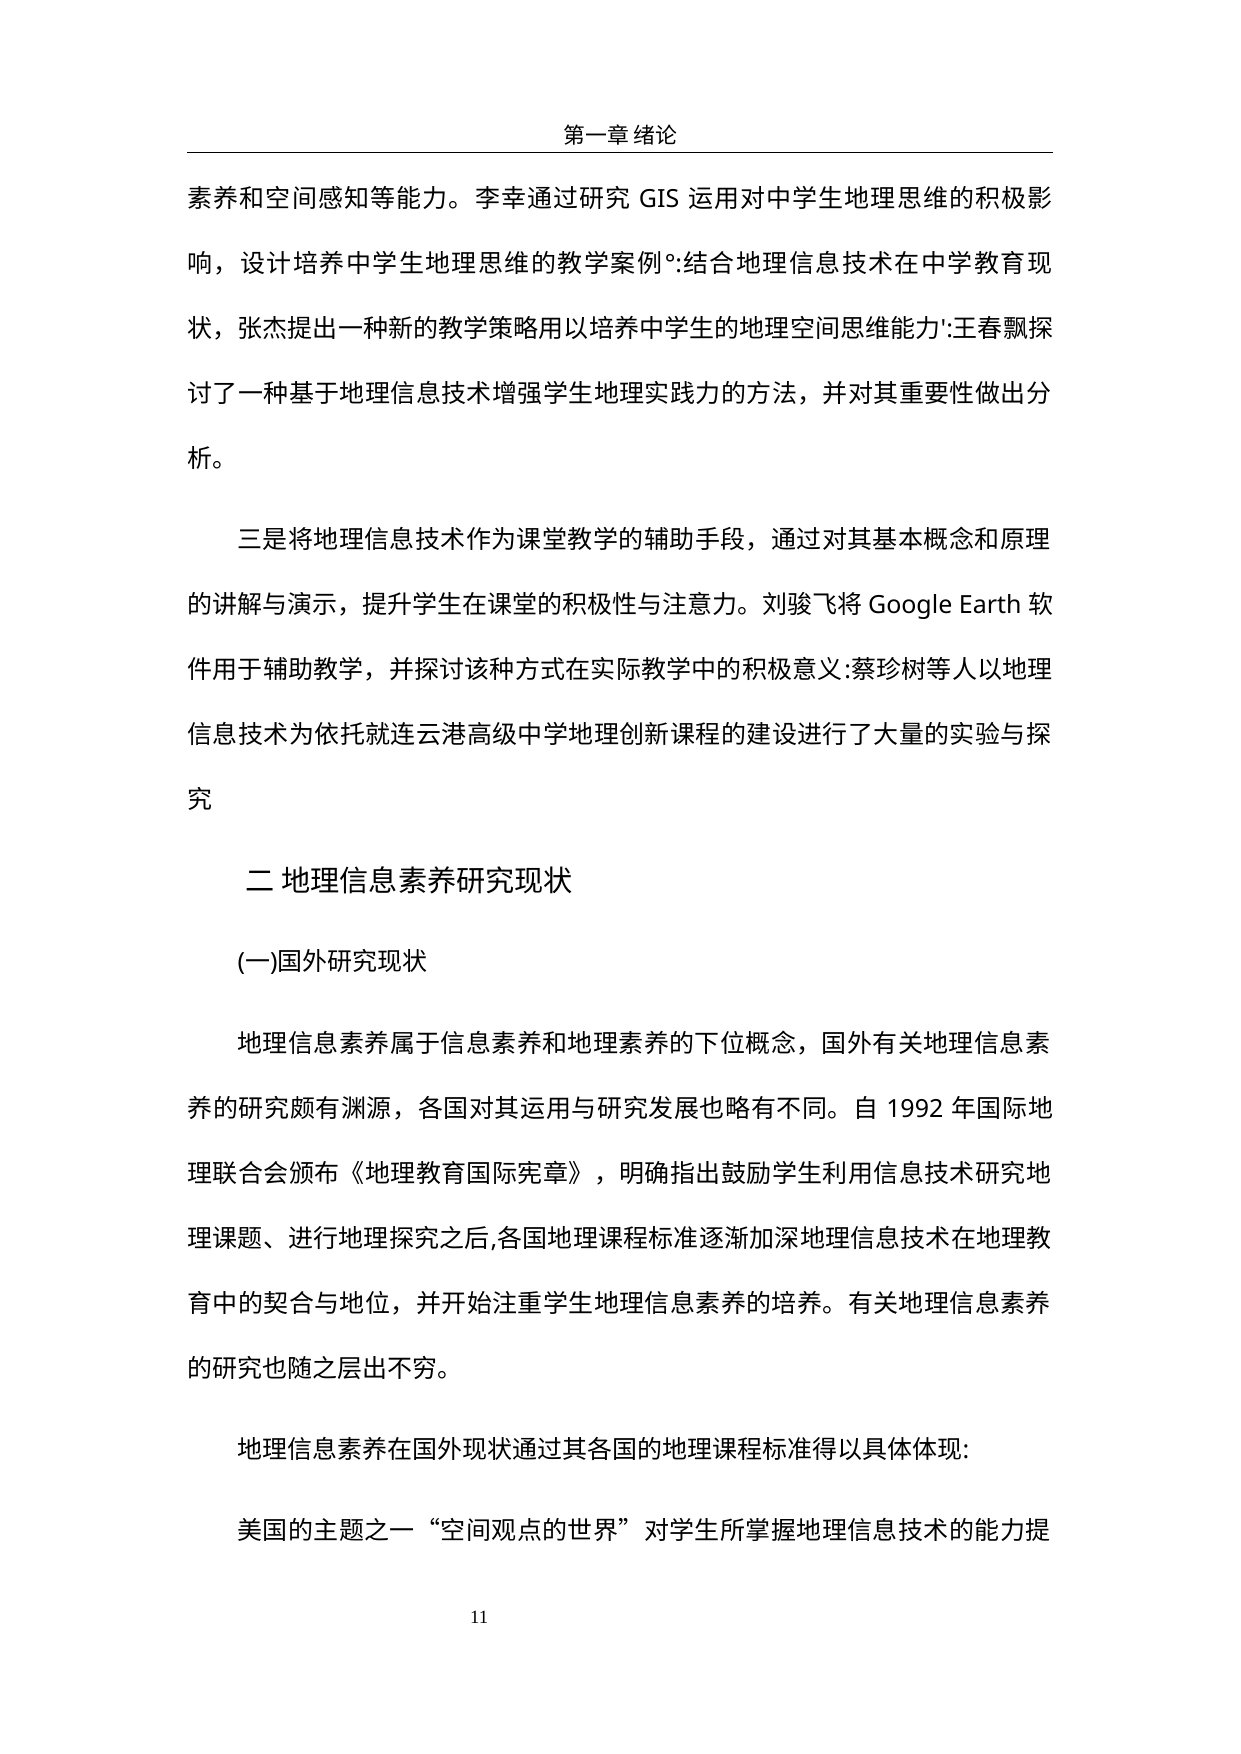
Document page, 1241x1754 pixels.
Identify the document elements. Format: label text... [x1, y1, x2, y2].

list 地理信息素养属于信息素养和地理素养的下位概念，国外有关地理信息素养的研究颇有渊源，各国对其运用与研究发展也略有不同。自 1992 年国际地理联合会颁布《地理教育国际宪章》，明确指出鼓励学生利用信息技术研究地理课题、进行地理探究之后,各国地理课程标准逐渐加深地理信息技术在地理教育中的契合与地位，并开始注重学生地理信息素养的培养。有关地理信息素养的研究也随之层出不穷。 [187, 1009, 1053, 1399]
list 二 地理信息素养研究现状 [187, 846, 1053, 911]
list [187, 1496, 1053, 1561]
list 地理信息素养在国外现状通过其各国的地理课程标准得以具体体现: [187, 1415, 1053, 1480]
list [187, 164, 1053, 489]
list (一)国外研究现状 [187, 927, 1053, 992]
list 三是将地理信息技术作为课堂教学的辅助手段，通过对其基本概念和原理的讲解与演示，提升学生在课堂的积极性与注意力。刘骏飞将 Google Earth 软件用于辅助教学，并探讨该种方式在实际教学中的积极意义:蔡珍树等人以地理信息技术为依托就连云港高级中学地理创新课程的建设进行了大量的实验与探究 [187, 505, 1053, 830]
